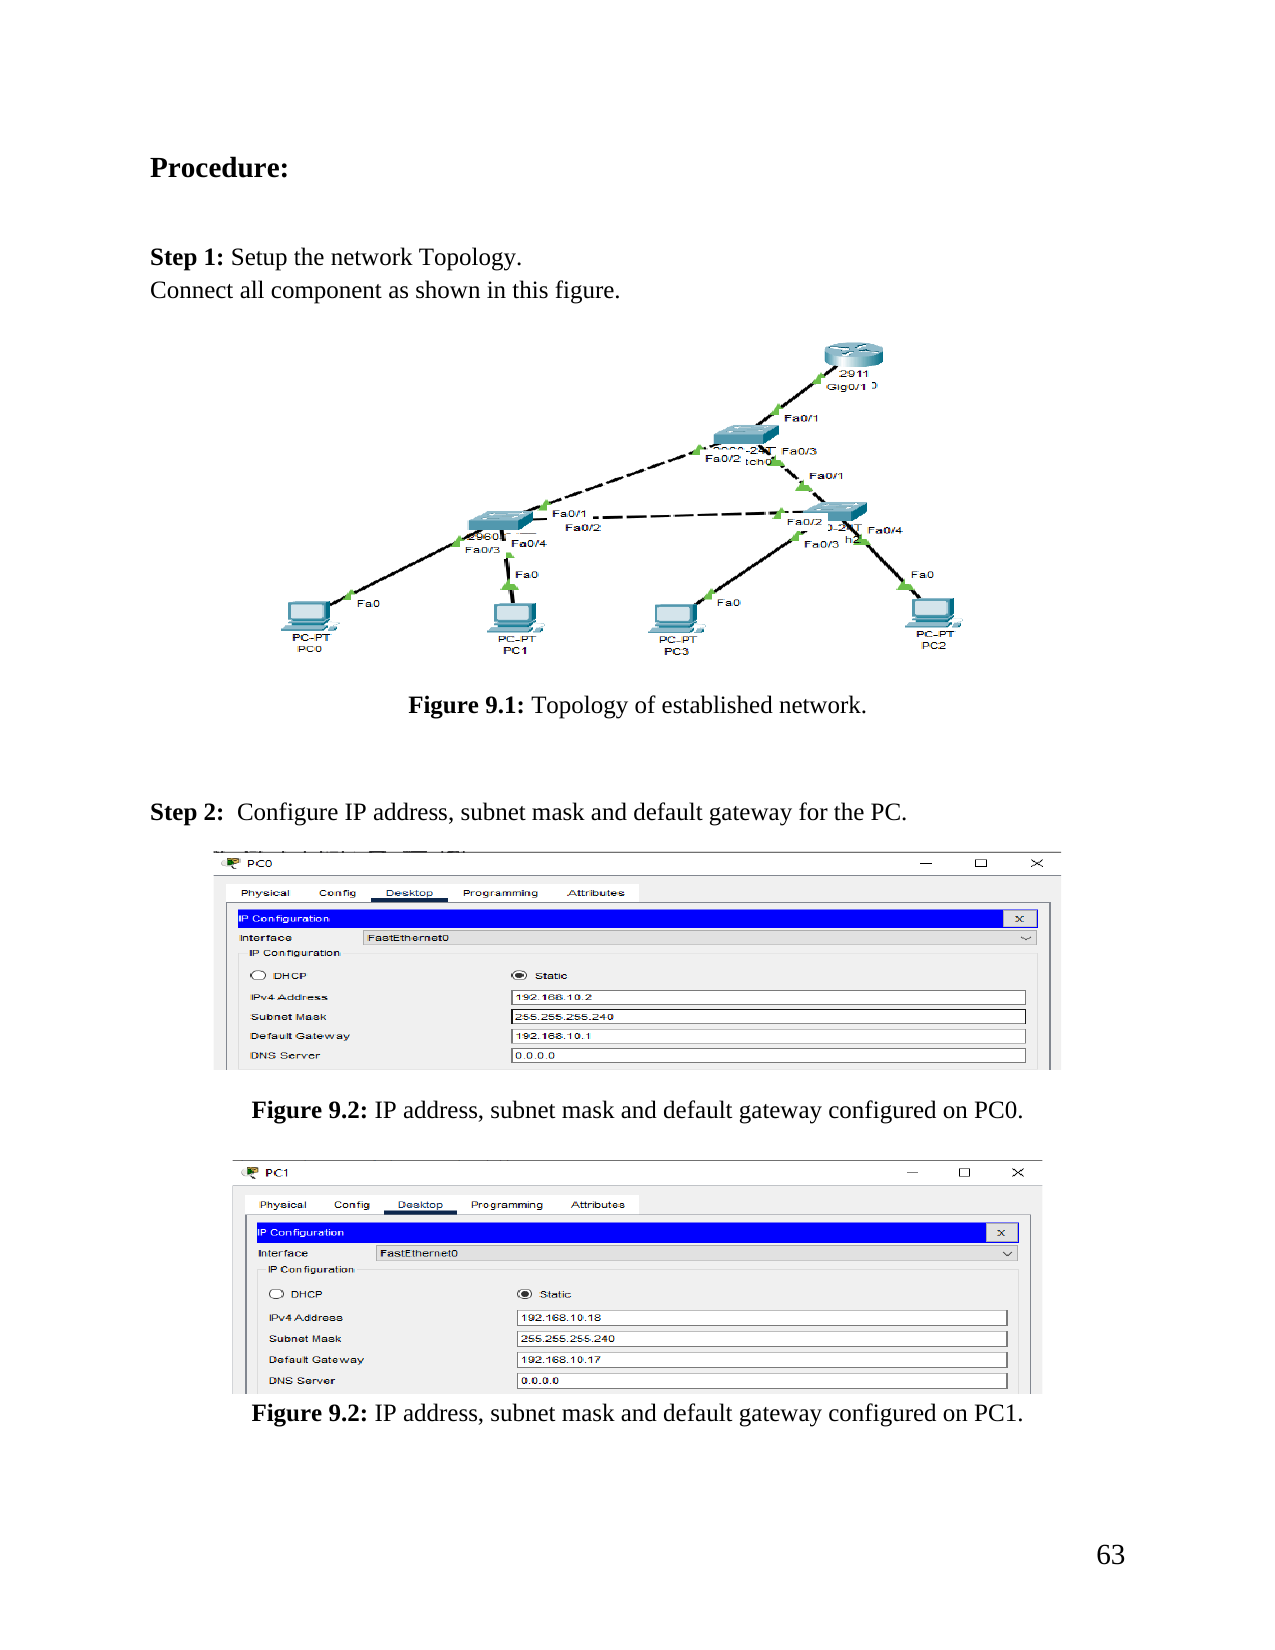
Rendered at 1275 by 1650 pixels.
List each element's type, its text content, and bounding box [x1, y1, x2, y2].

picture [232, 1160, 1043, 1394]
picture [187, 328, 1088, 665]
text Figure 9.1: Topology of established network. [150, 690, 1125, 718]
picture [213, 851, 1062, 1070]
text Figure 9.2: IP address, subnet mask and default gateway configured on PC0. [150, 1095, 1125, 1123]
text Connect all component as shown in this figure. [150, 275, 1125, 303]
text Figure 9.2: IP address, subnet mask and default gateway configured on PC1. [150, 1398, 1125, 1427]
text Procedure: [150, 150, 1125, 217]
text Step 2: Configure IP address, subnet mask and default gateway for the PC. [150, 797, 1125, 826]
text Step 1: Setup the network Topology. [150, 242, 1125, 270]
